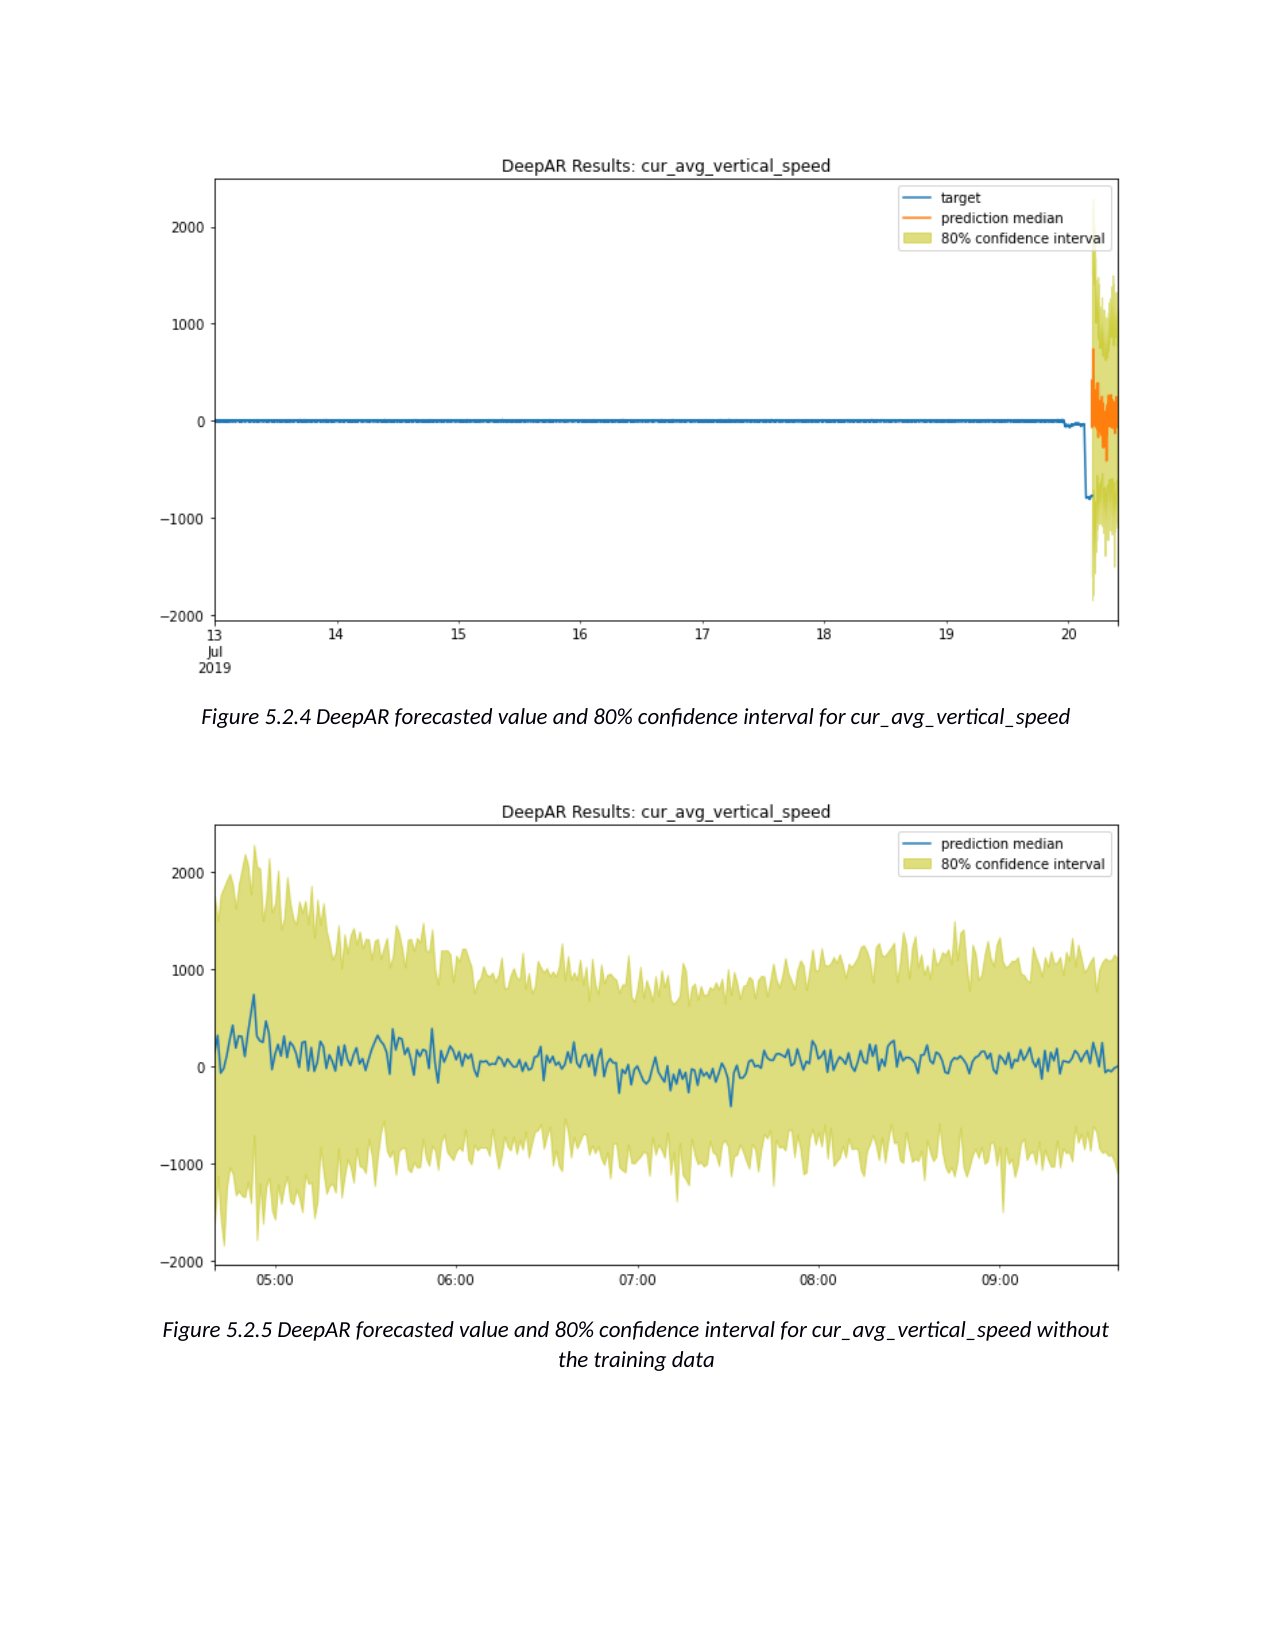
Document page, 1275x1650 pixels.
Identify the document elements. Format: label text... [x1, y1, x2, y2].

picture [150, 150, 1125, 684]
text Figure 5.2.5 DeepAR forecasted value and 80% confidence interval for cur_avg_vertical_speed without the training data [150, 1315, 1125, 1373]
text Figure 5.2.4 DeepAR forecasted value and 80% confidence interval for cur_avg_vertical_speed [150, 702, 1125, 730]
picture [150, 796, 1125, 1296]
